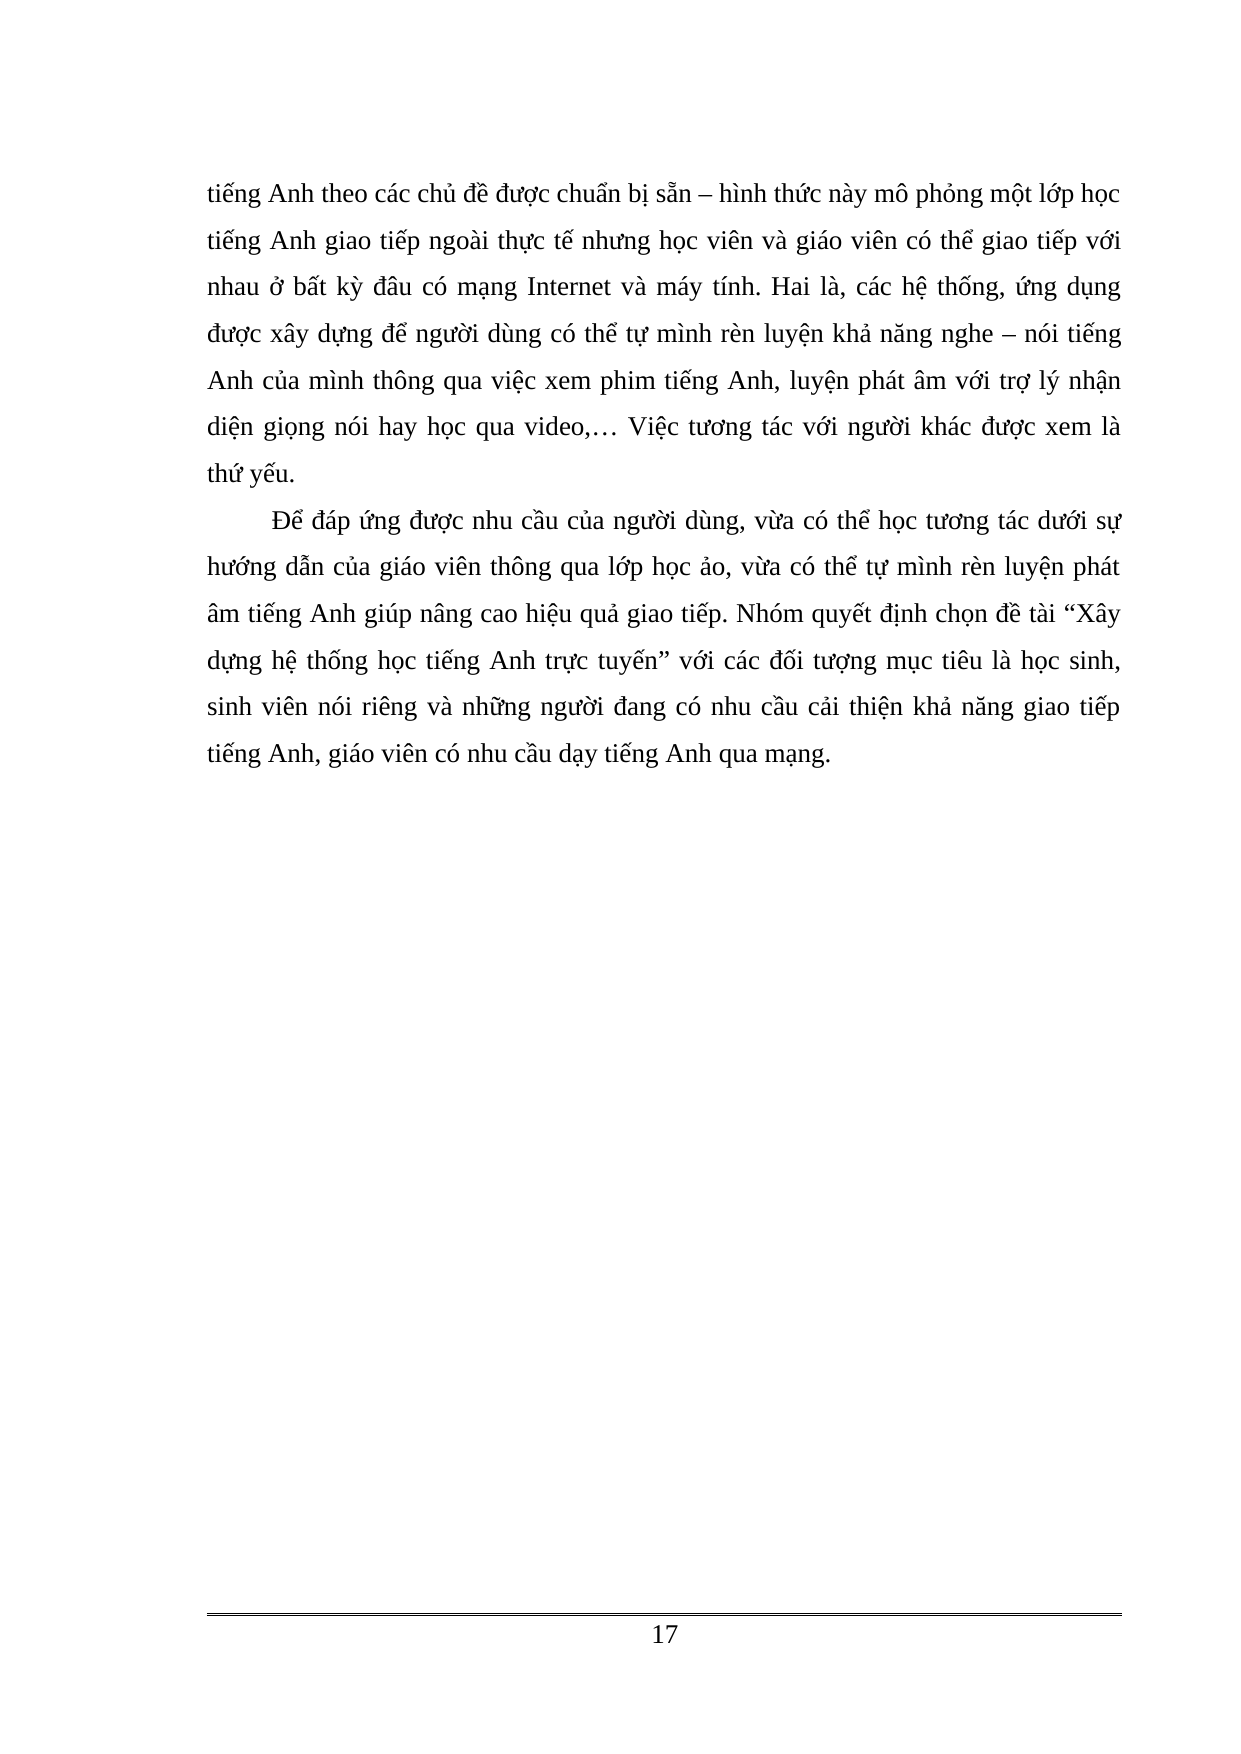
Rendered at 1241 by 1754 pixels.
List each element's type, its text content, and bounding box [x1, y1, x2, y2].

text Để đáp ứng được nhu cầu của người dùng, vừa có thể học tương tác dưới sự hướng dẫn của giáo viên thông qua lớp học ảo, vừa có thể tự mình rèn luyện phát âm tiếng Anh giúp nâng cao hiệu quả giao tiếp. Nhóm quyết định chọn đề tài “Xây dựng hệ thống học tiếng Anh trực tuyến” với các đối tượng mục tiêu là học sinh, sinh viên nói riêng và những người đang có nhu cầu cải thiện khả năng giao tiếp tiếng Anh, giáo viên có nhu cầu dạy tiếng Anh qua mạng. [207, 504, 1122, 768]
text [207, 177, 1122, 488]
